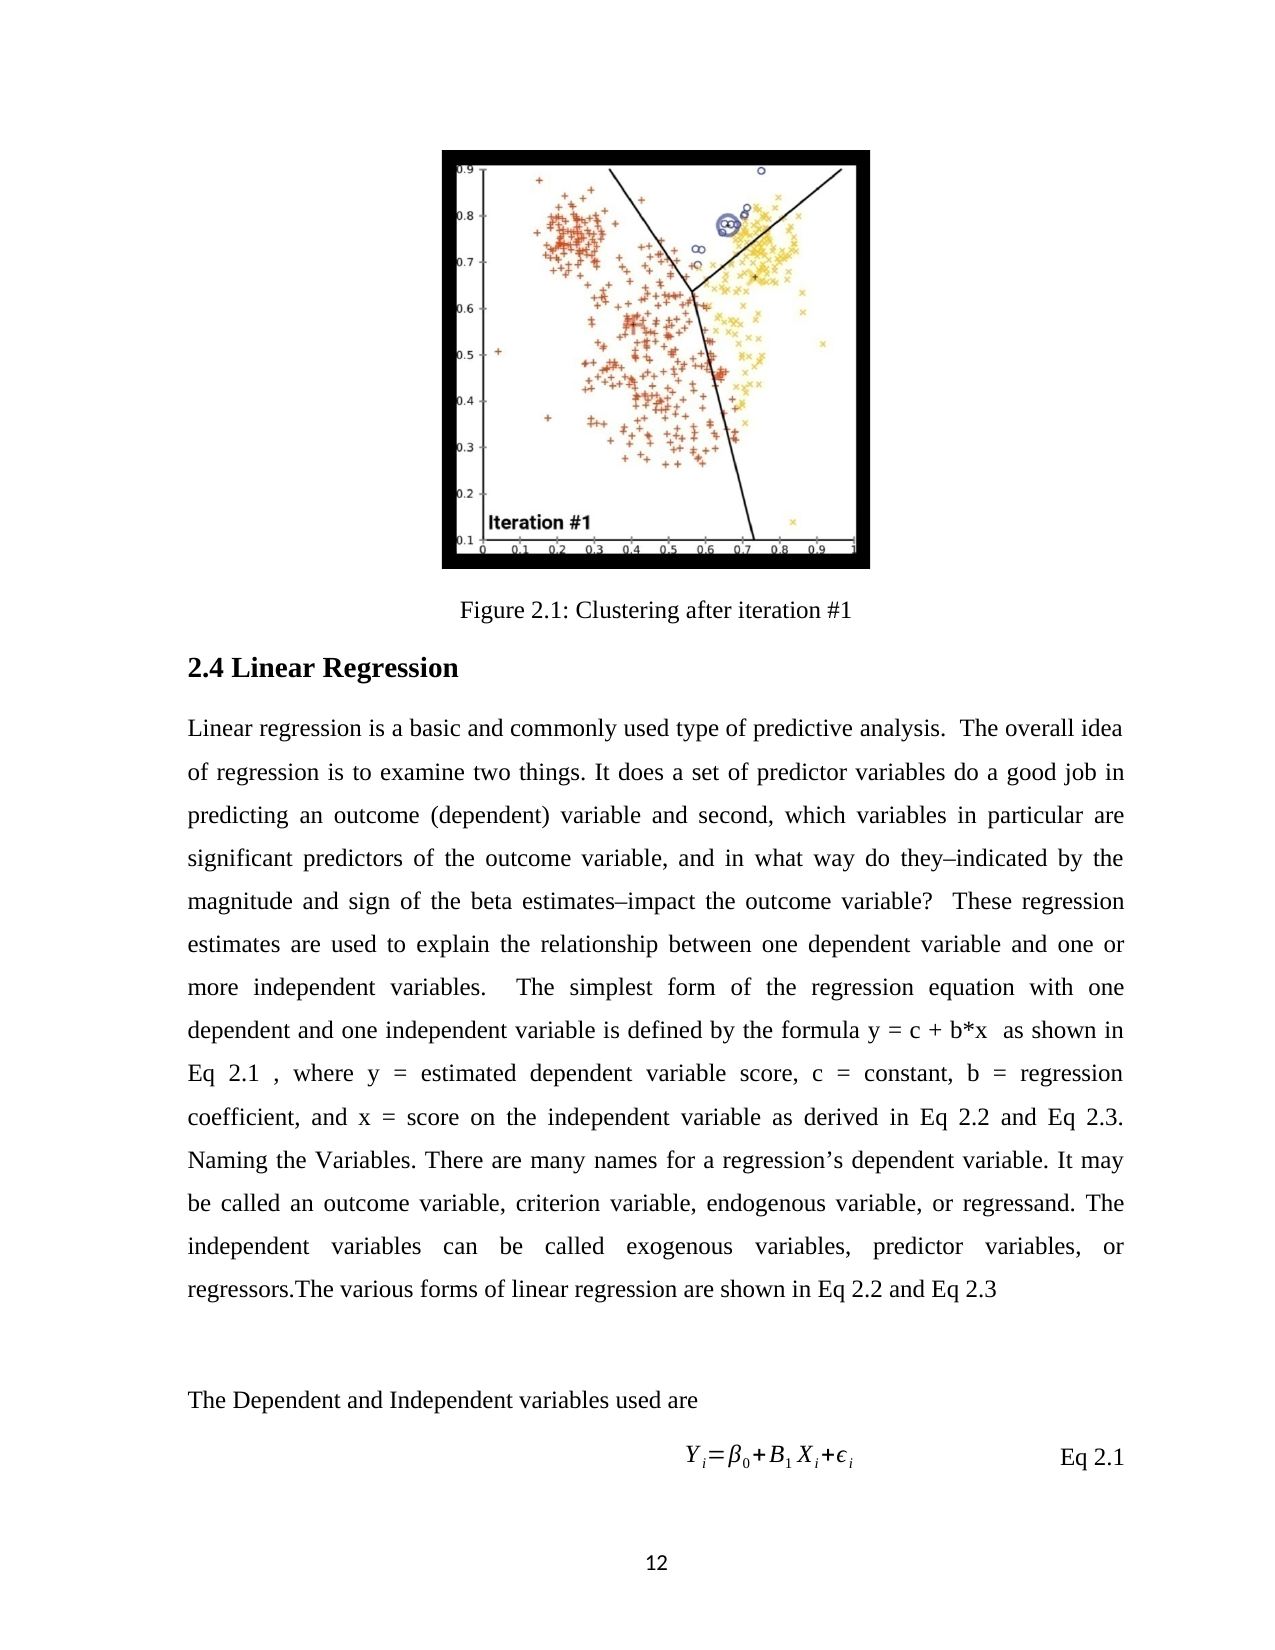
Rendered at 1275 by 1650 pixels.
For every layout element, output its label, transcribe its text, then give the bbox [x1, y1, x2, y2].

picture [441, 150, 871, 569]
text Linear regression is a basic and commonly used type of predictive analysis. The overall idea of regression is to examine two things. It does a set of predictor variables do a good job in predicting an outcome (dependent) variable and second, which variables in particular are significant predictors of the outcome variable, and in what way do they–indicated by the magnitude and sign of the beta estimates–impact the outcome variable? These regression estimates are used to explain the relationship between one dependent variable and one or more independent variables. The simplest form of the regression equation with one dependent and one independent variable is defined by the formula y = c + b*x as shown in Eq 2.1 , where y = estimated dependent variable score, c = constant, b = regression coefficient, and x = score on the independent variable as derived in Eq 2.2 and Eq 2.3. Naming the Variables. There are many names for a regression’s dependent variable. It may be called an outcome variable, criterion variable, endogenous variable, or regressand. The independent variables can be called exogenous variables, predictor variables, or regressors.The various forms of linear regression are shown in Eq 2.2 and Eq 2.3 [187, 713, 1125, 1303]
text Figure 2.1: Clustering after iteration #1 [187, 595, 1125, 624]
text The Dependent and Independent variables used are [187, 1385, 1125, 1414]
text Eq 2.1 [187, 1441, 1125, 1474]
text 2.4 Linear Regression [187, 651, 1125, 684]
